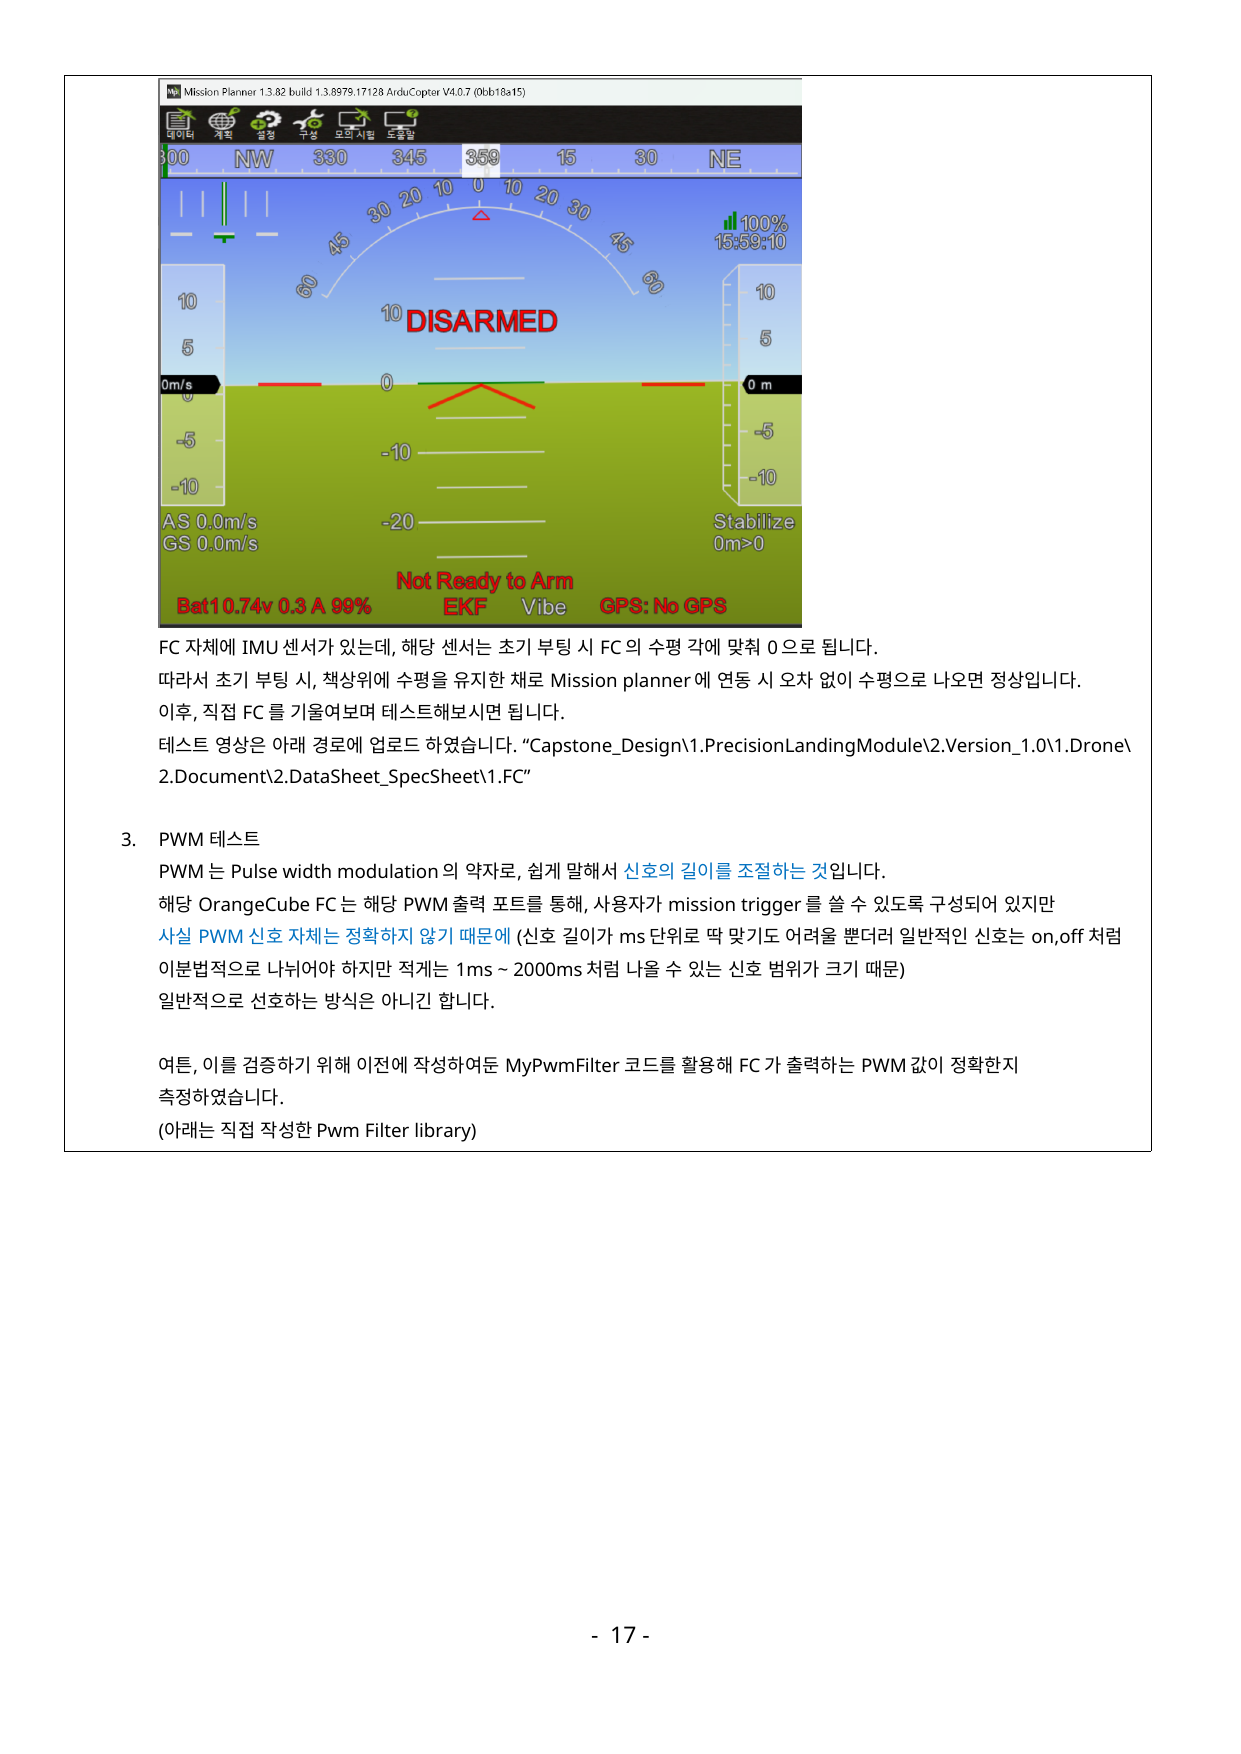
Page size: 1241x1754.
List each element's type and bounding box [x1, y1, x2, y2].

picture [158, 78, 802, 628]
table_cell [65, 76, 1151, 1151]
